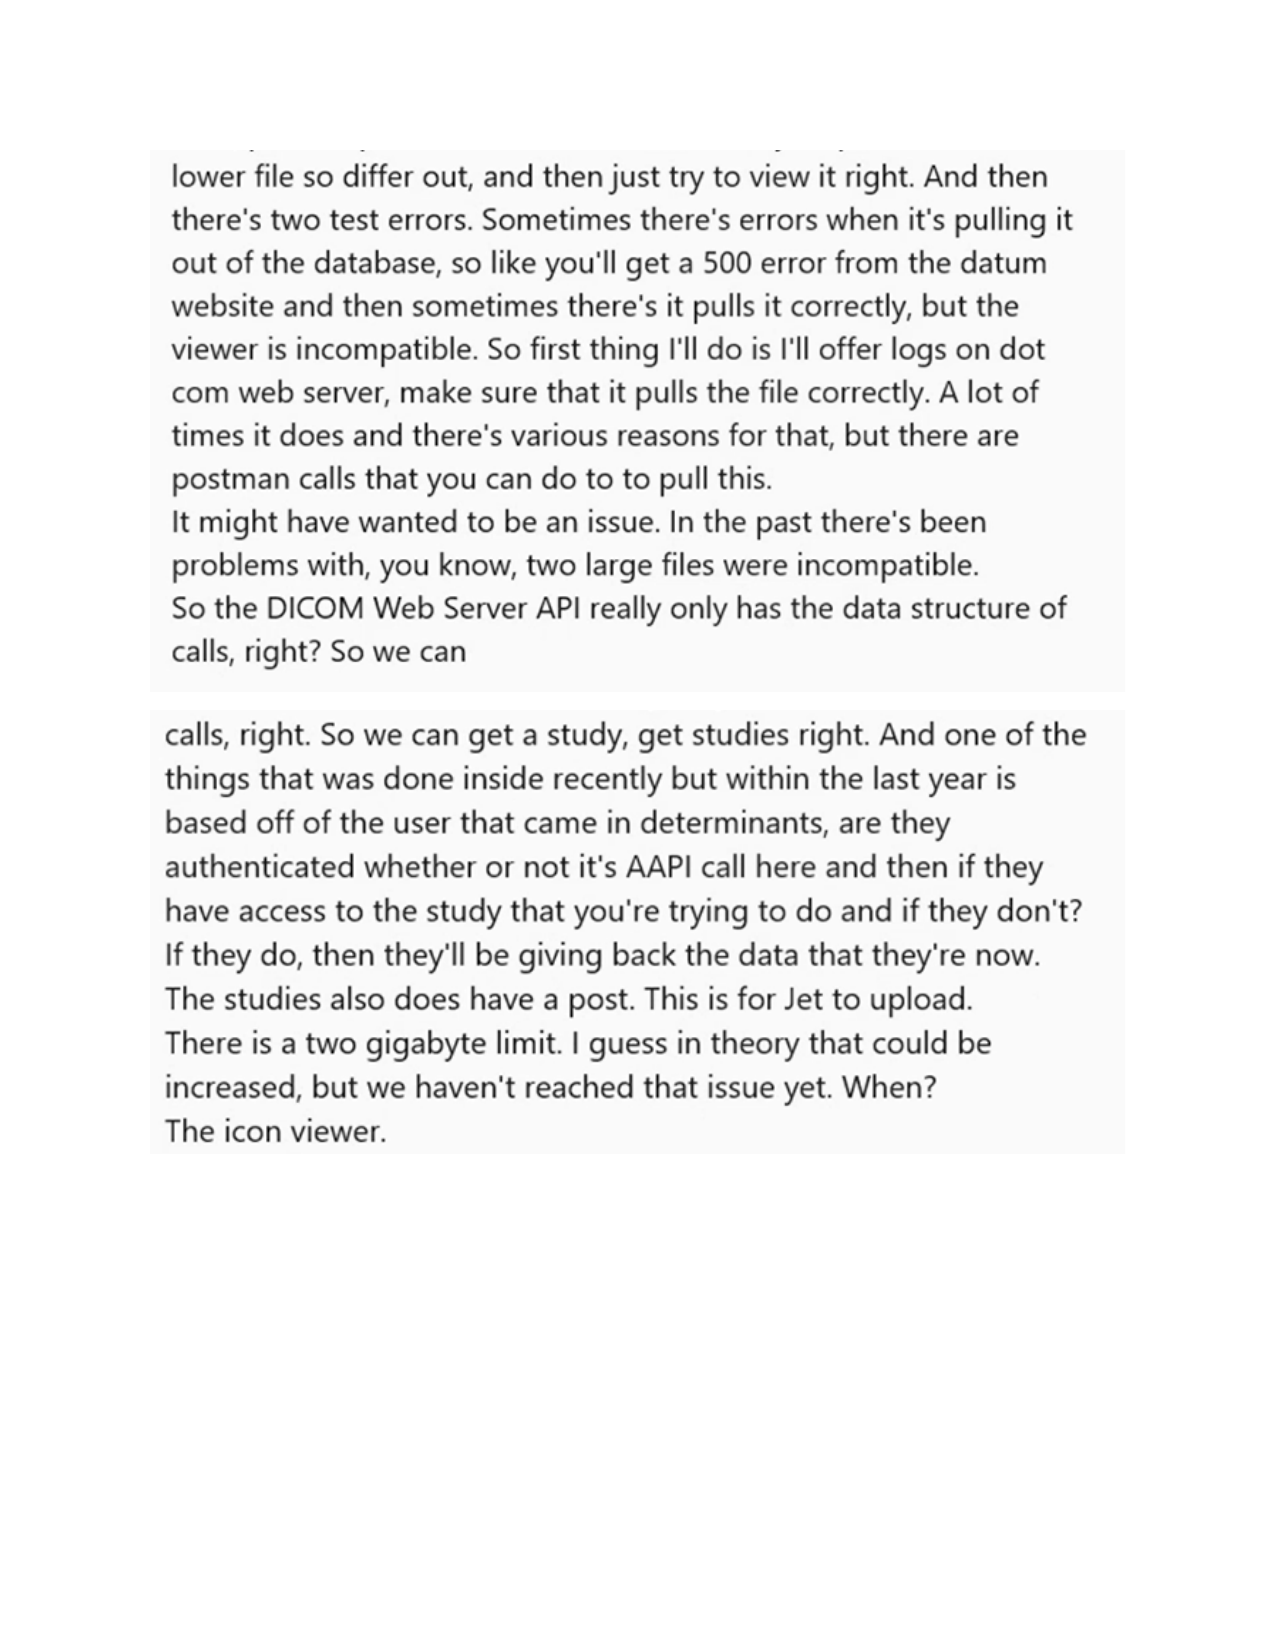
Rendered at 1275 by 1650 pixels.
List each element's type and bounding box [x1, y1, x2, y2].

picture [150, 710, 1125, 1154]
picture [150, 150, 1125, 692]
